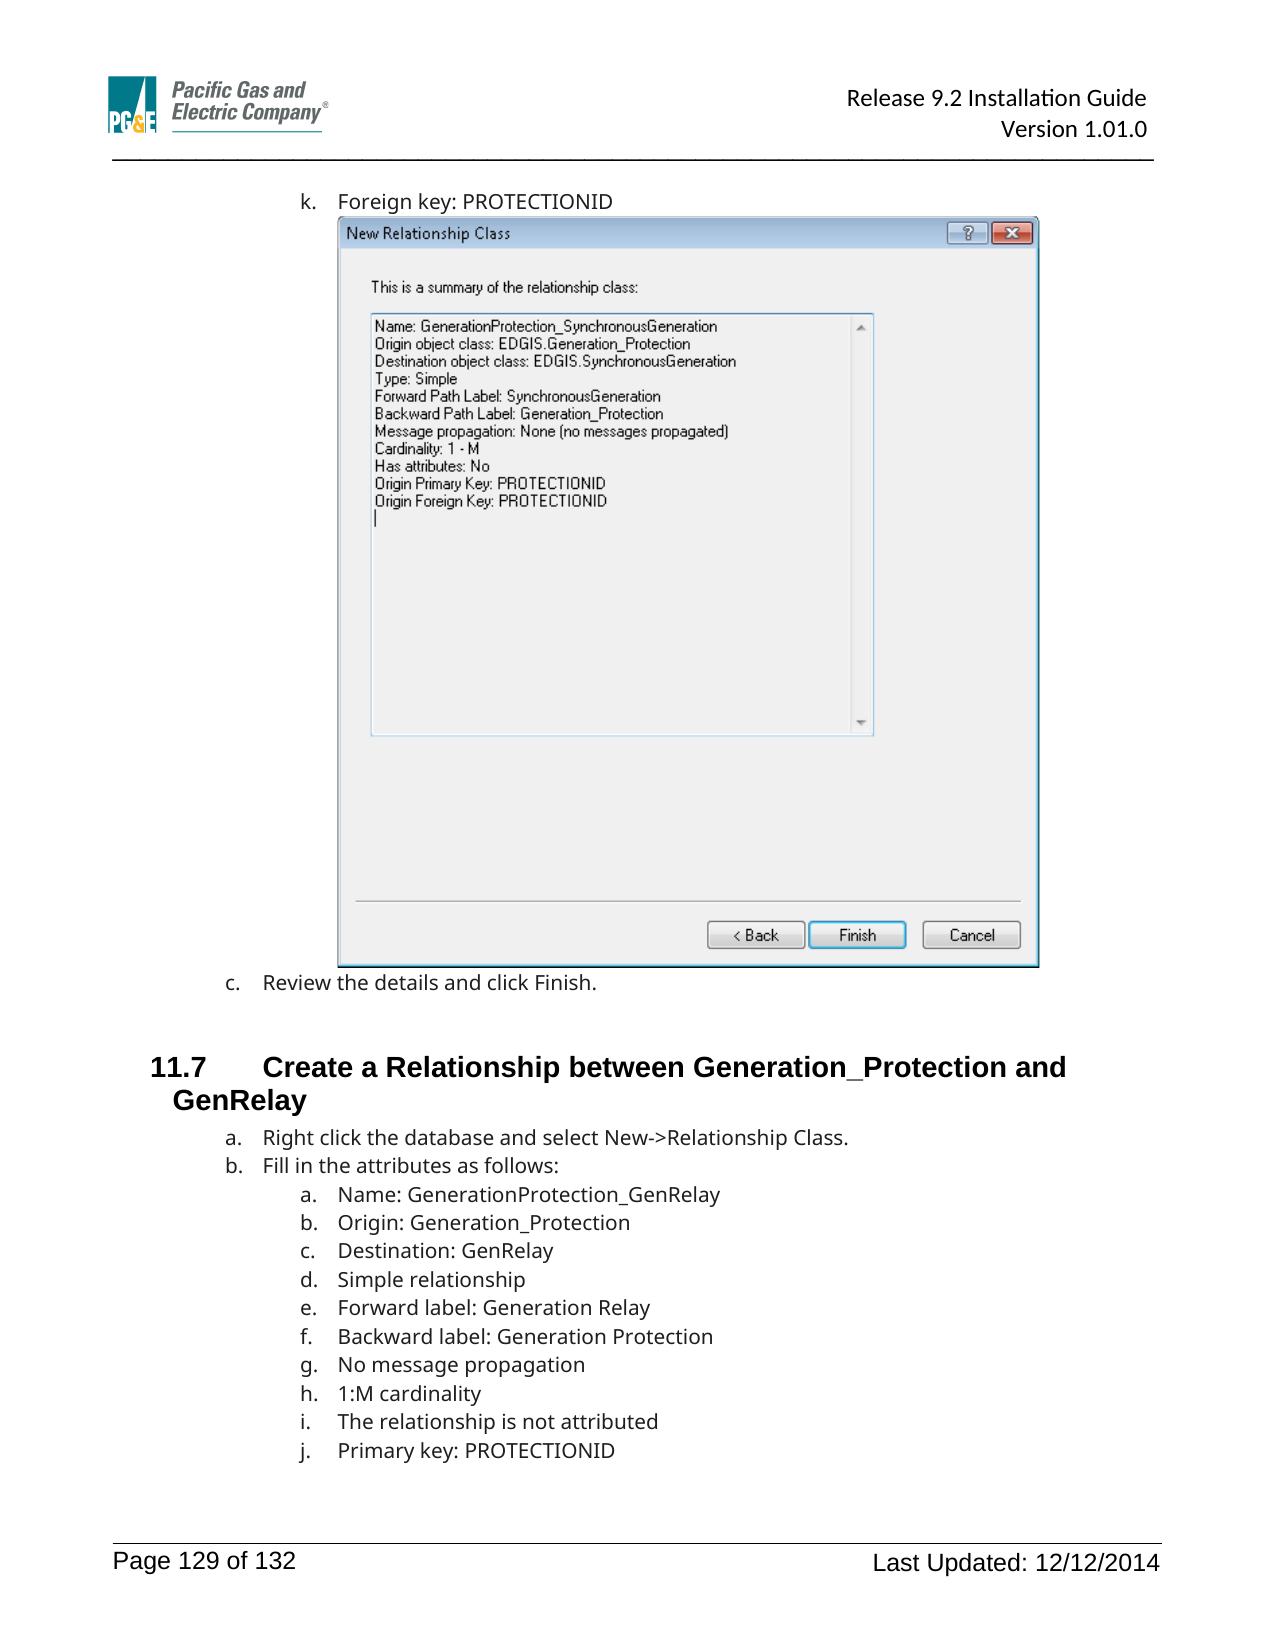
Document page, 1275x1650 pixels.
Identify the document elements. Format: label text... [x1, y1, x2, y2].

list Destination: GenRelay [300, 1237, 1162, 1265]
list Fill in the attributes as follows: [225, 1151, 1162, 1180]
picture [337, 216, 1040, 968]
list Primary key: PROTECTIONID [300, 1436, 1162, 1464]
list Origin: Generation_Protection [300, 1208, 1162, 1237]
list The relationship is not attributed [300, 1407, 1162, 1436]
list Review the details and click Finish. [225, 968, 1162, 996]
list No message propagation [300, 1350, 1162, 1379]
list Forward label: Generation Relay [300, 1293, 1162, 1322]
subtitle Create a Relationship between Generation_Protection and GenRelay [150, 1049, 1162, 1117]
list Backward label: Generation Protection [300, 1322, 1162, 1350]
list Right click the database and select New->Relationship Class. [225, 1123, 1162, 1151]
list Name: GenerationProtection_GenRelay [300, 1180, 1162, 1208]
list Simple relationship [300, 1265, 1162, 1293]
list 1:M cardinality [300, 1379, 1162, 1407]
